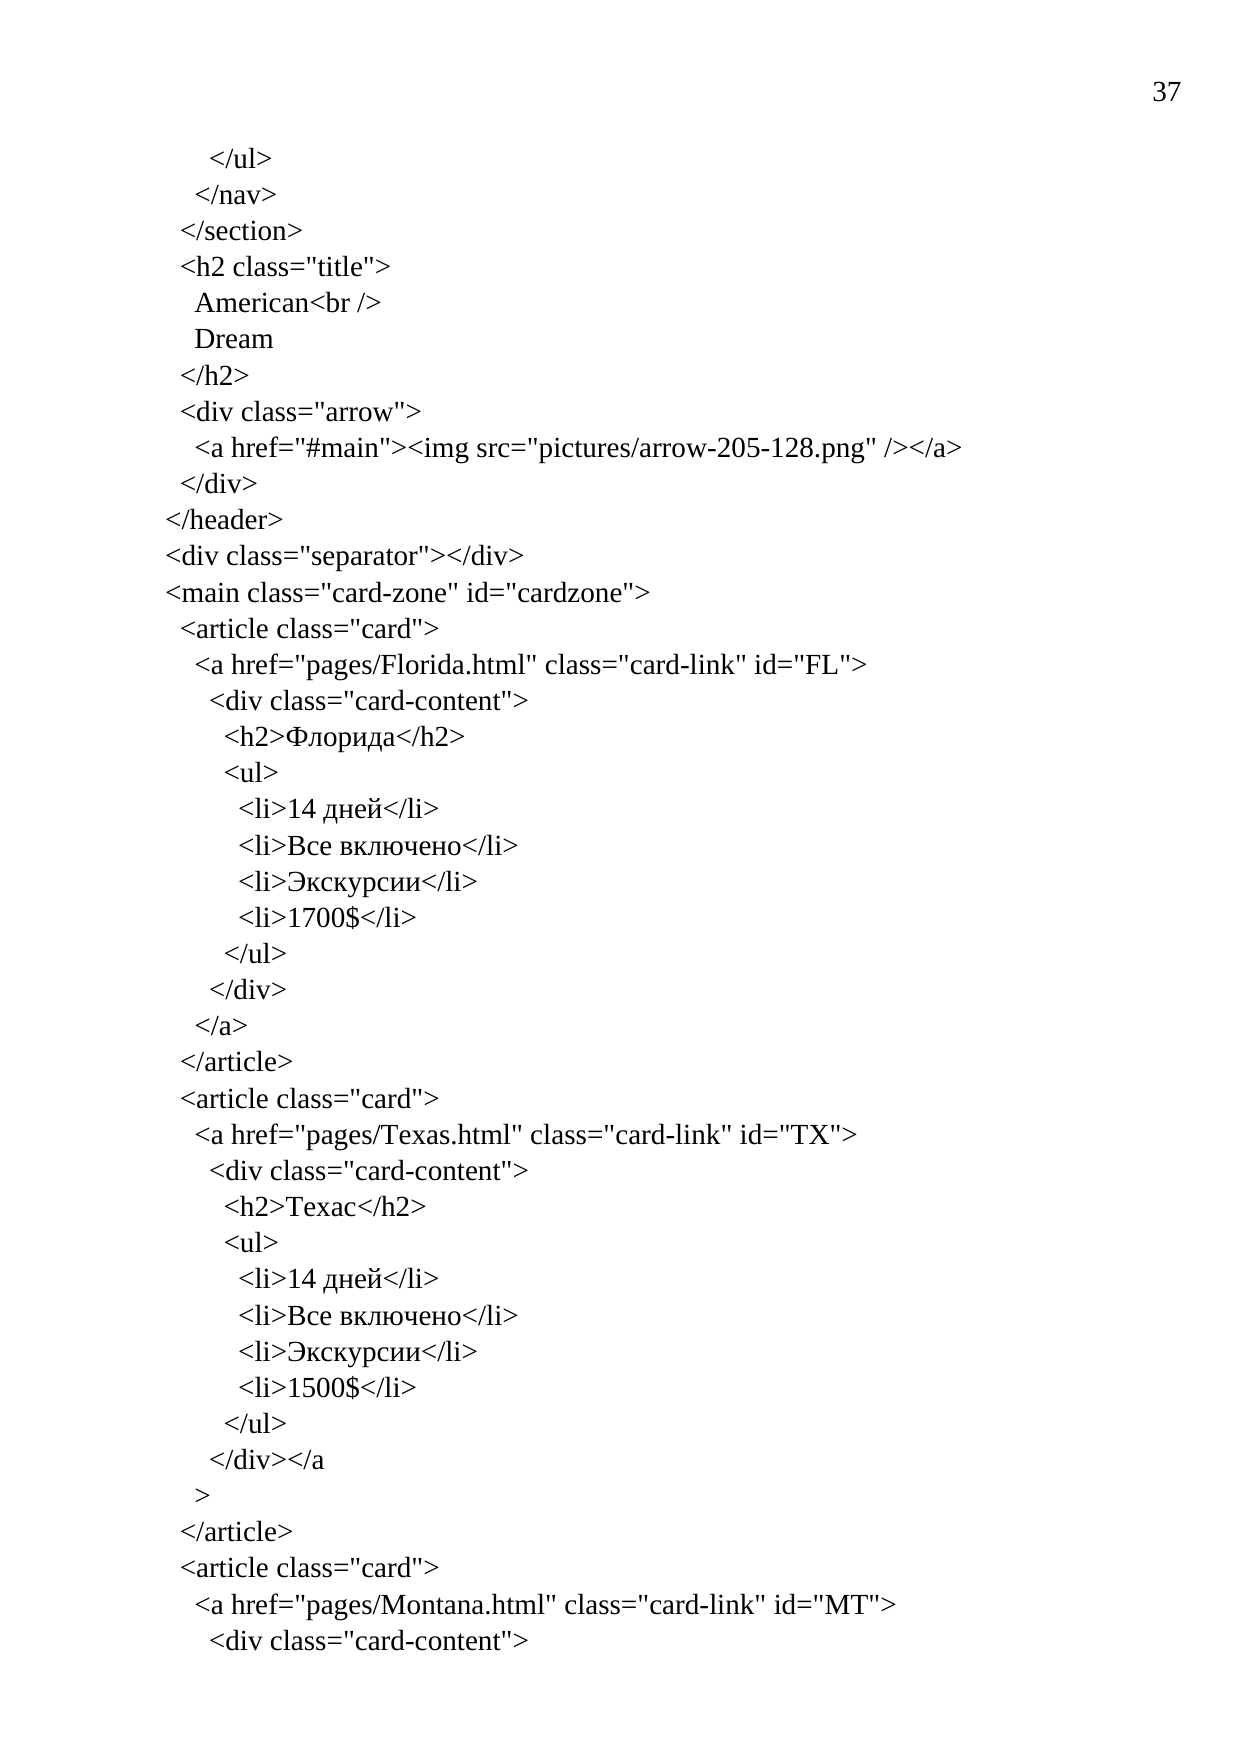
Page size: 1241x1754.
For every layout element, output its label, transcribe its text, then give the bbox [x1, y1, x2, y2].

text <li>1700$</li> [136, 900, 1181, 933]
text </section> [136, 213, 1181, 247]
text <h2>Флорида</h2> [136, 719, 1181, 753]
text </article> [136, 1044, 1181, 1078]
text </a> [136, 1008, 1181, 1042]
text Dream [136, 322, 1181, 355]
text <h2 class="title"> [136, 249, 1181, 283]
text <a href="pages/Florida.html" class="card-link" id="FL"> [136, 647, 1181, 681]
text <article class="card"> [136, 611, 1181, 644]
text <article class="card"> [136, 1081, 1181, 1114]
text </div> [136, 972, 1181, 1006]
text </article> [136, 1514, 1181, 1548]
text <a href="pages/Texas.html" class="card-link" id="TX"> [136, 1117, 1181, 1150]
text <div class="card-content"> [136, 1623, 1181, 1656]
text </h2> [136, 358, 1181, 391]
text </ul> [136, 936, 1181, 970]
text <li>1500$</li> [136, 1370, 1181, 1403]
text <a href="#main"><img src="pictures/arrow-205-128.png" /></a> [136, 430, 1181, 464]
text </div></a [136, 1442, 1181, 1476]
text <ul> [136, 755, 1181, 789]
text </div> [136, 466, 1181, 500]
text <li>14 дней</li> [136, 792, 1181, 825]
text <main class="card-zone" id="cardzone"> [136, 575, 1181, 608]
text <div class="separator"></div> [136, 538, 1181, 572]
text > [136, 1478, 1181, 1512]
text <li>Все включено</li> [136, 828, 1181, 861]
text </header> [136, 502, 1181, 536]
text <div class="arrow"> [136, 394, 1181, 427]
text <li>Экскурсии</li> [136, 1334, 1181, 1367]
text </ul> [136, 141, 1181, 174]
text <a href="pages/Montana.html" class="card-link" id="MT"> [136, 1587, 1181, 1620]
text <li>14 дней</li> [136, 1261, 1181, 1295]
text <h2>Техас</h2> [136, 1189, 1181, 1223]
text <div class="card-content"> [136, 683, 1181, 717]
text <li>Все включено</li> [136, 1298, 1181, 1331]
text </ul> [136, 1406, 1181, 1439]
text <ul> [136, 1225, 1181, 1259]
text <li>Экскурсии</li> [136, 864, 1181, 897]
text <article class="card"> [136, 1551, 1181, 1584]
text American<br /> [136, 286, 1181, 319]
text <div class="card-content"> [136, 1153, 1181, 1187]
text </nav> [136, 177, 1181, 211]
